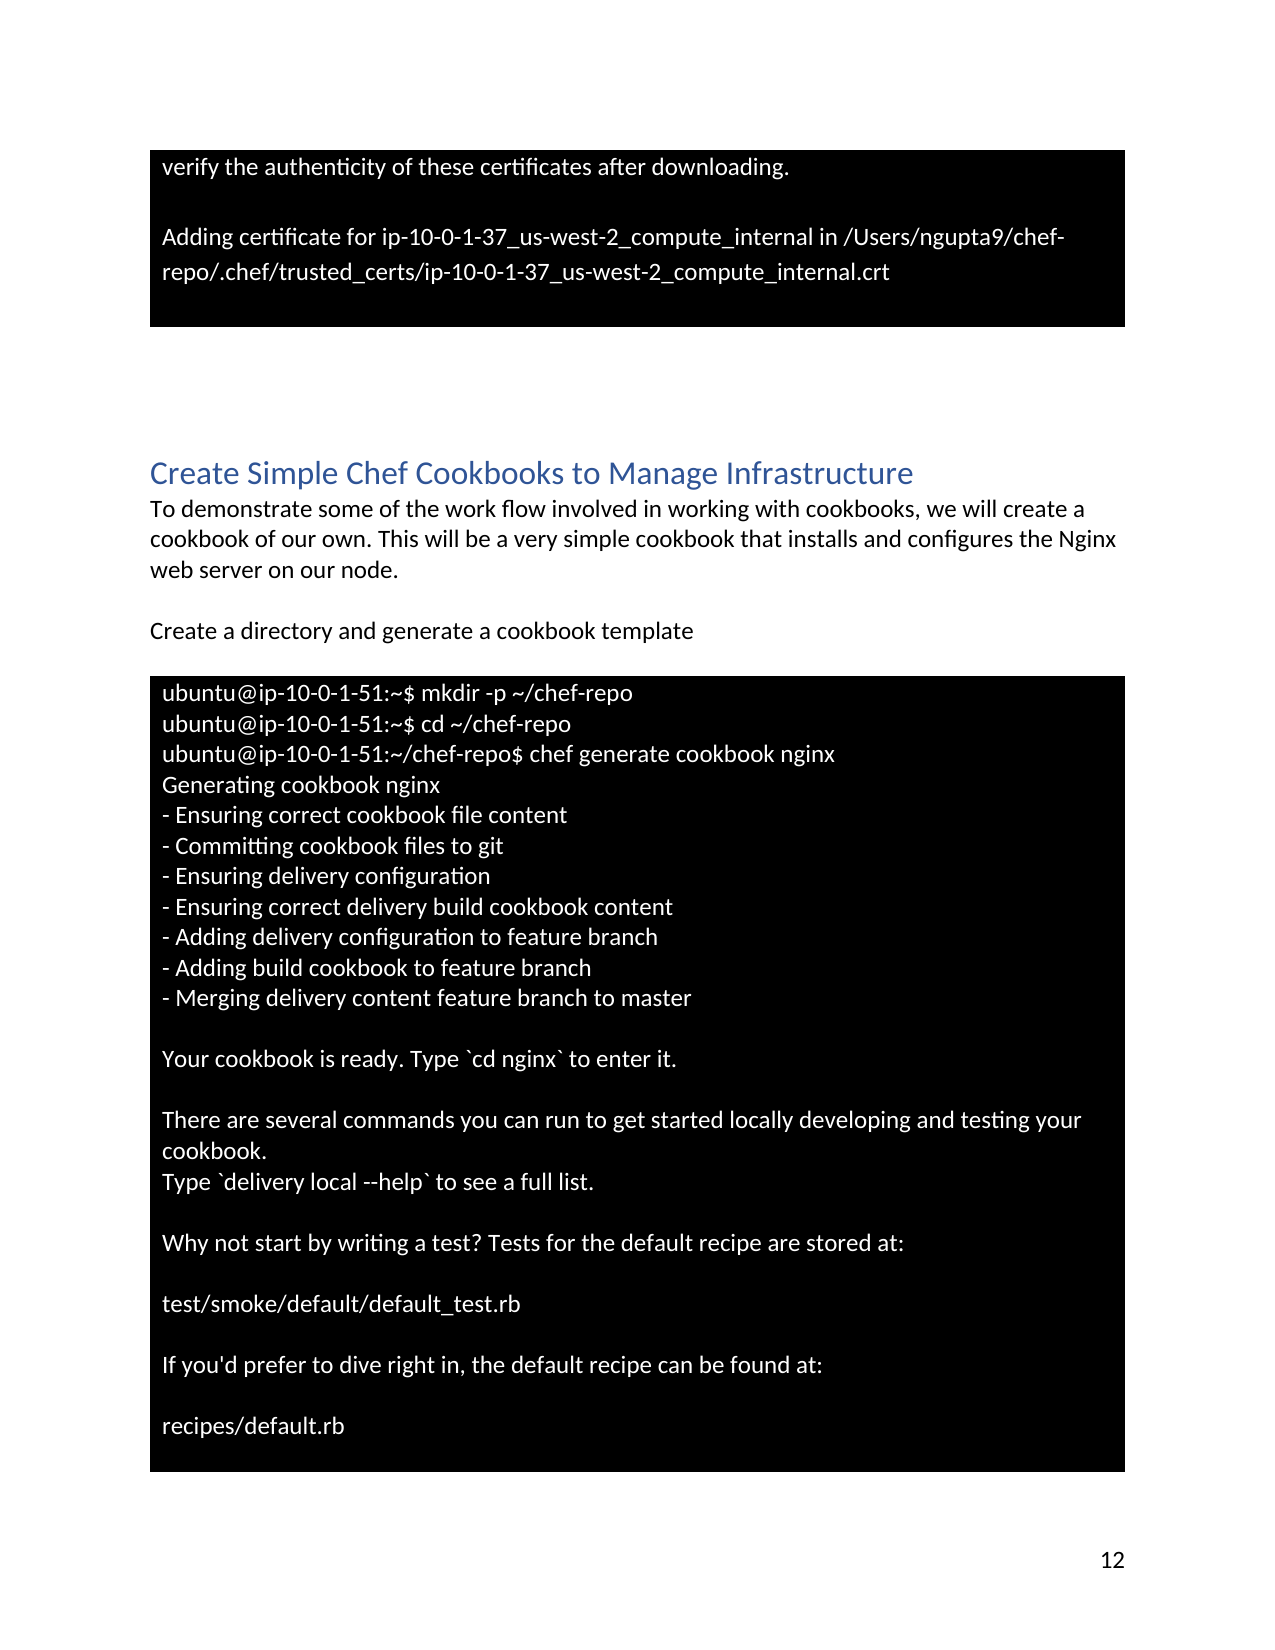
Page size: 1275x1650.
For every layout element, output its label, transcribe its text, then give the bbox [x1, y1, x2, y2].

text Create a directory and generate a cookbook template [150, 615, 1125, 646]
text To demonstrate some of the work flow involved in working with cookbooks, we will create a cookbook of our own. This will be a very simple cookbook that installs and configures the Nginx web server on our node. [150, 493, 1125, 585]
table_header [151, 677, 1124, 1471]
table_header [151, 151, 1124, 326]
subtitle Create Simple Chef Cookbooks to Manage Infrastructure [150, 452, 1125, 493]
